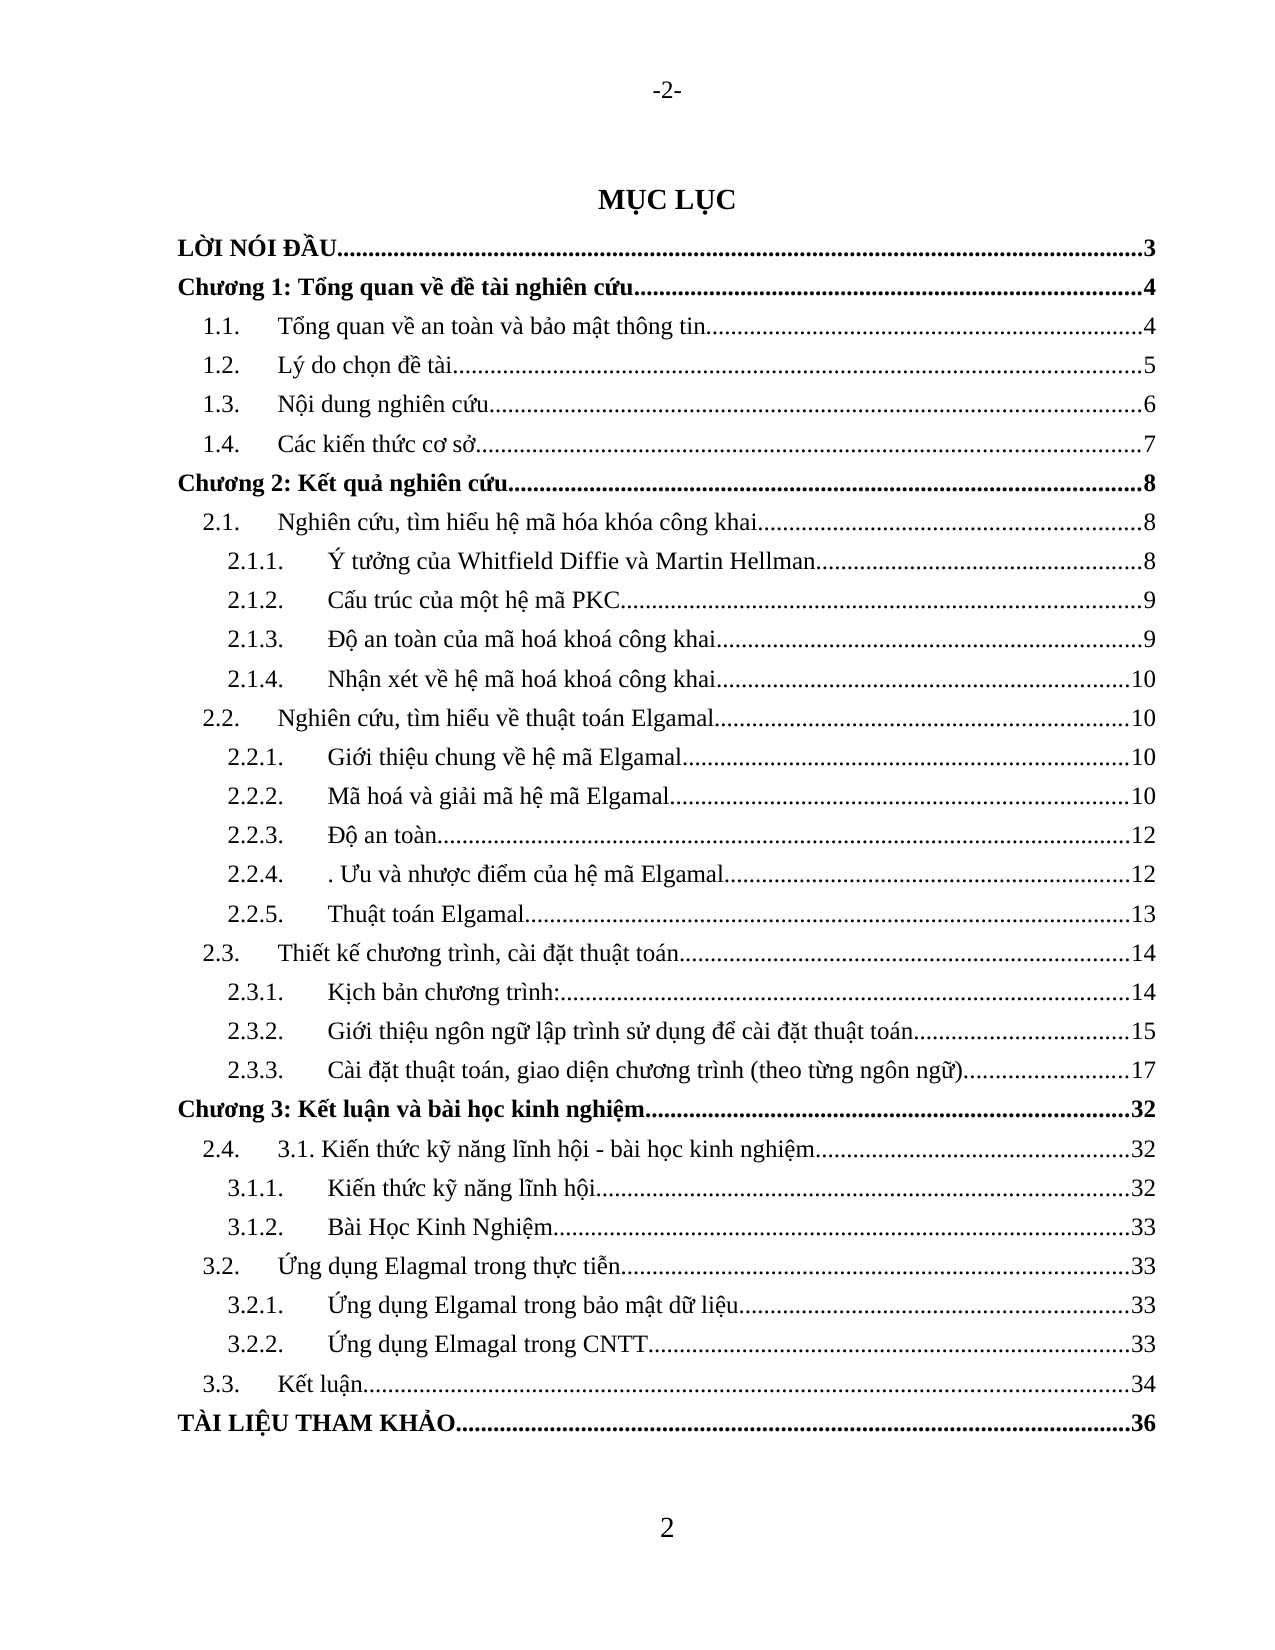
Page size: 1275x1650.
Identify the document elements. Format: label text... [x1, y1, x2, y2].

text MỤC LỤC [177, 182, 1157, 216]
